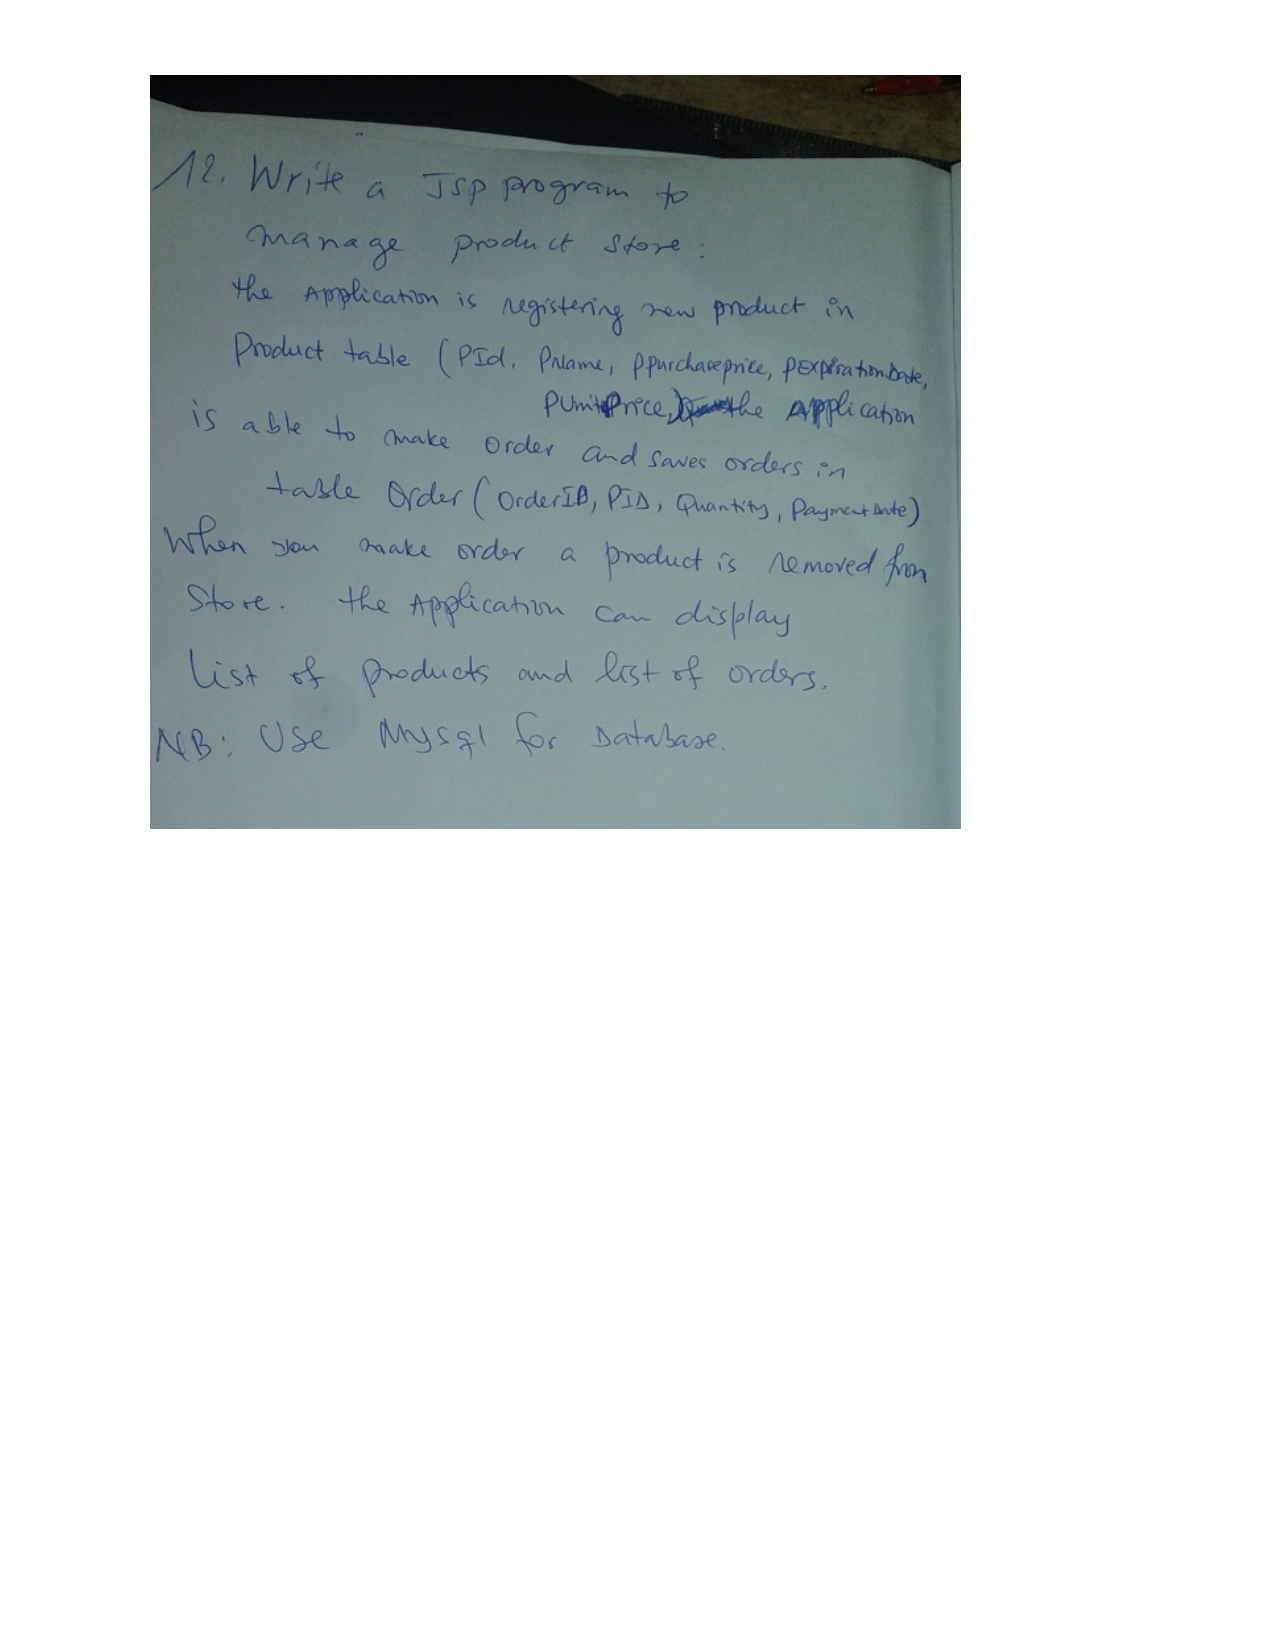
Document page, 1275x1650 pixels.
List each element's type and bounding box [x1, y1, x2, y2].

picture [150, 75, 961, 829]
